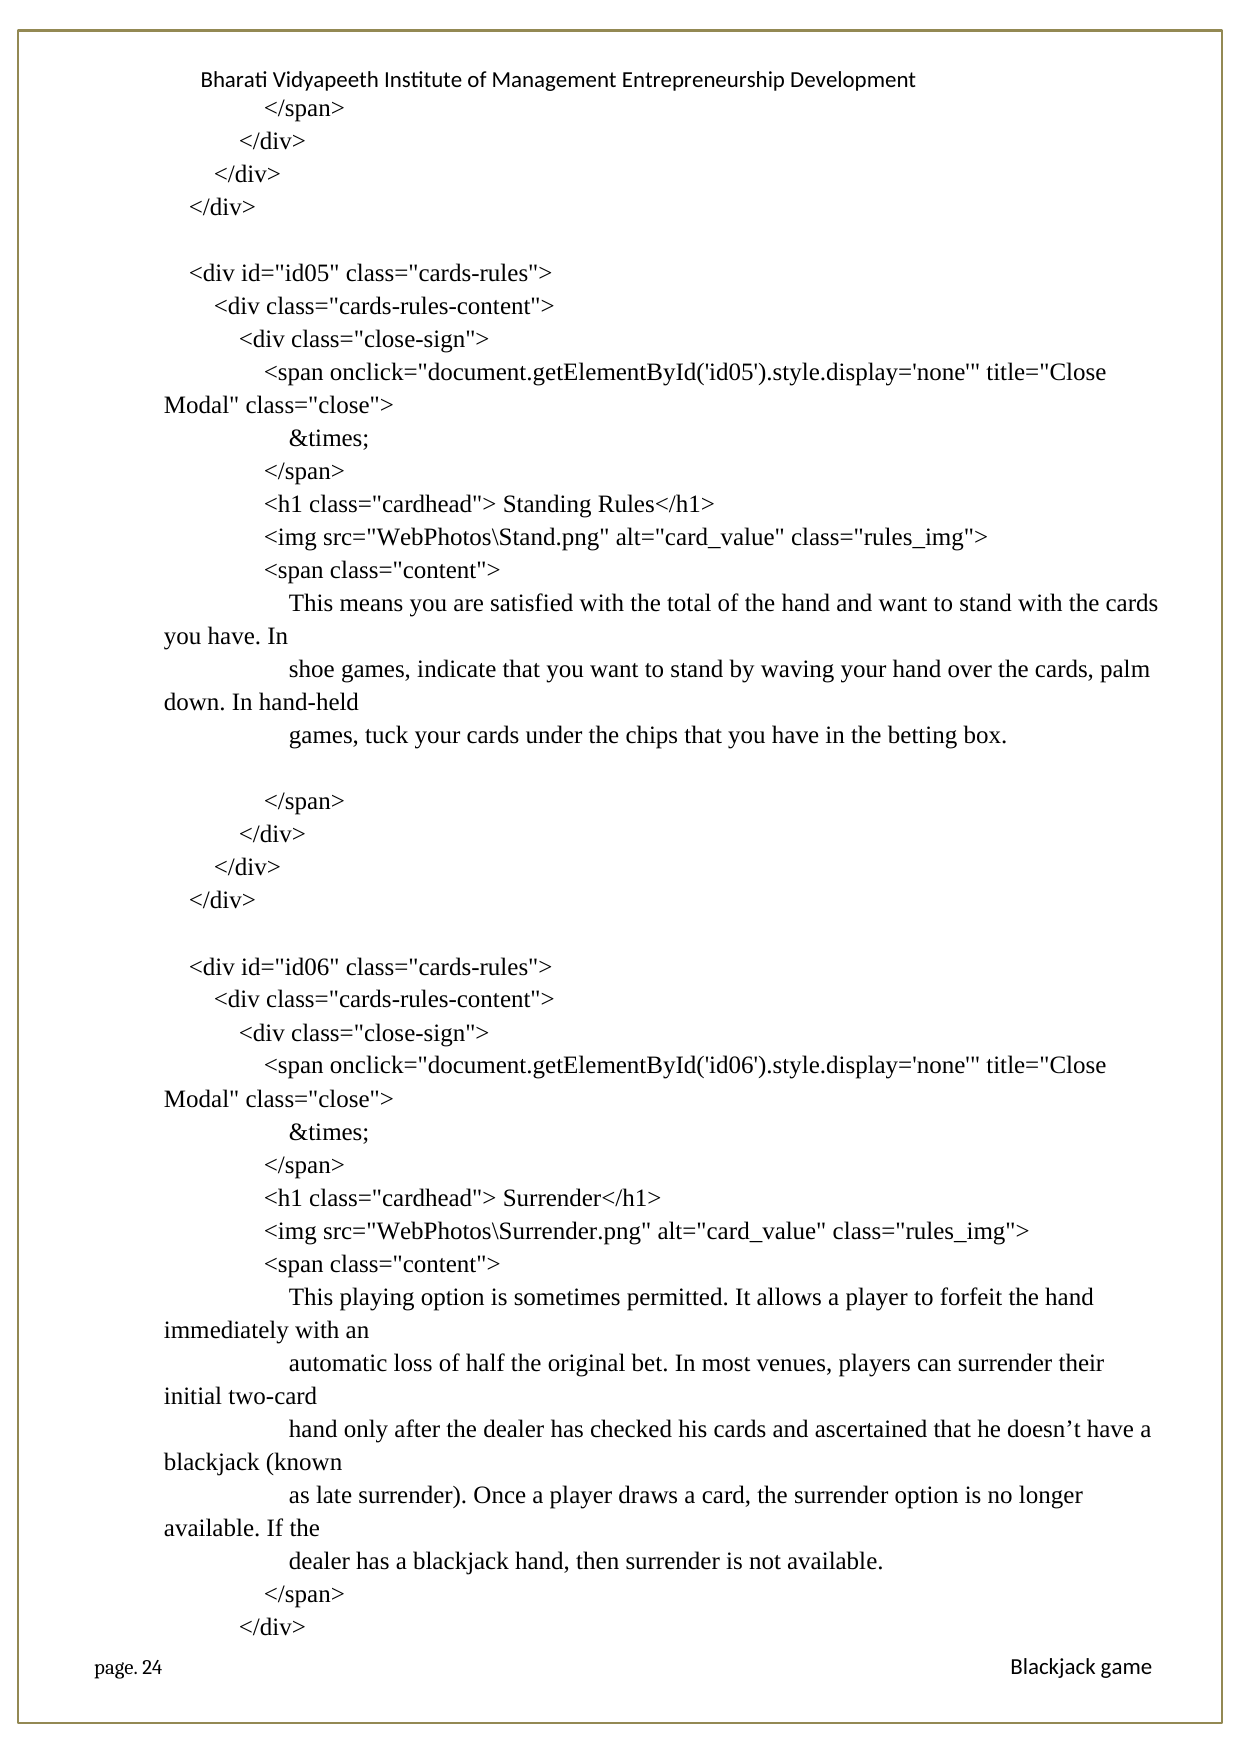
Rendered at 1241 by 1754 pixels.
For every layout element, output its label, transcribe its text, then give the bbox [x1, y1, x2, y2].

list <div class="close-sign"> [164, 324, 1166, 353]
list </div> [164, 886, 1166, 914]
list </span> [164, 1150, 1166, 1178]
list &times; [164, 423, 1166, 452]
list </span> [164, 1579, 1166, 1608]
list </div> [164, 159, 1166, 188]
list </div> [164, 819, 1166, 848]
list hand only after the dealer has checked his cards and ascertained that he doesn’t have a blackjack (known [164, 1414, 1166, 1476]
list as late surrender). Once a player draws a card, the surrender option is no longer available. If the [164, 1480, 1166, 1542]
list <div class="cards-rules-content"> [164, 291, 1166, 320]
list <span class="content"> [164, 555, 1166, 584]
list <span class="content"> [164, 1249, 1166, 1277]
list games, tuck your cards under the chips that you have in the betting box. [164, 720, 1166, 749]
list </div> [164, 192, 1166, 221]
list <span onclick="document.getElementById('id06').style.display='none'" title="Close Modal" class="close"> [164, 1051, 1166, 1112]
list </div> [164, 852, 1166, 881]
list shoe games, indicate that you want to stand by waving your hand over the cards, palm down. In hand-held [164, 654, 1166, 716]
list </span> [164, 93, 1166, 122]
list <div id="id05" class="cards-rules"> [164, 258, 1166, 287]
list <h1 class="cardhead"> Surrender</h1> [164, 1183, 1166, 1211]
list </span> [164, 456, 1166, 485]
list <div class="close-sign"> [164, 1018, 1166, 1046]
list &times; [164, 1117, 1166, 1145]
list <img src="WebPhotos\Surrender.png" alt="card_value" class="rules_img"> [164, 1216, 1166, 1244]
list </span> [164, 786, 1166, 815]
list <div id="id06" class="cards-rules"> [164, 952, 1166, 980]
list <div class="cards-rules-content"> [164, 984, 1166, 1013]
list <img src="WebPhotos\Stand.png" alt="card_value" class="rules_img"> [164, 522, 1166, 551]
list automatic loss of half the original bet. In most venues, players can surrender their initial two-card [164, 1348, 1166, 1409]
list This playing option is sometimes permitted. It allows a player to forfeit the hand immediately with an [164, 1282, 1166, 1343]
list dealer has a blackjack hand, then surrender is not available. [164, 1546, 1166, 1575]
list </div> [164, 126, 1166, 155]
list <span onclick="document.getElementById('id05').style.display='none'" title="Close Modal" class="close"> [164, 357, 1166, 419]
list This means you are satisfied with the total of the hand and want to stand with the cards you have. In [164, 588, 1166, 650]
list <h1 class="cardhead"> Standing Rules</h1> [164, 489, 1166, 518]
list </div> [164, 1612, 1166, 1641]
